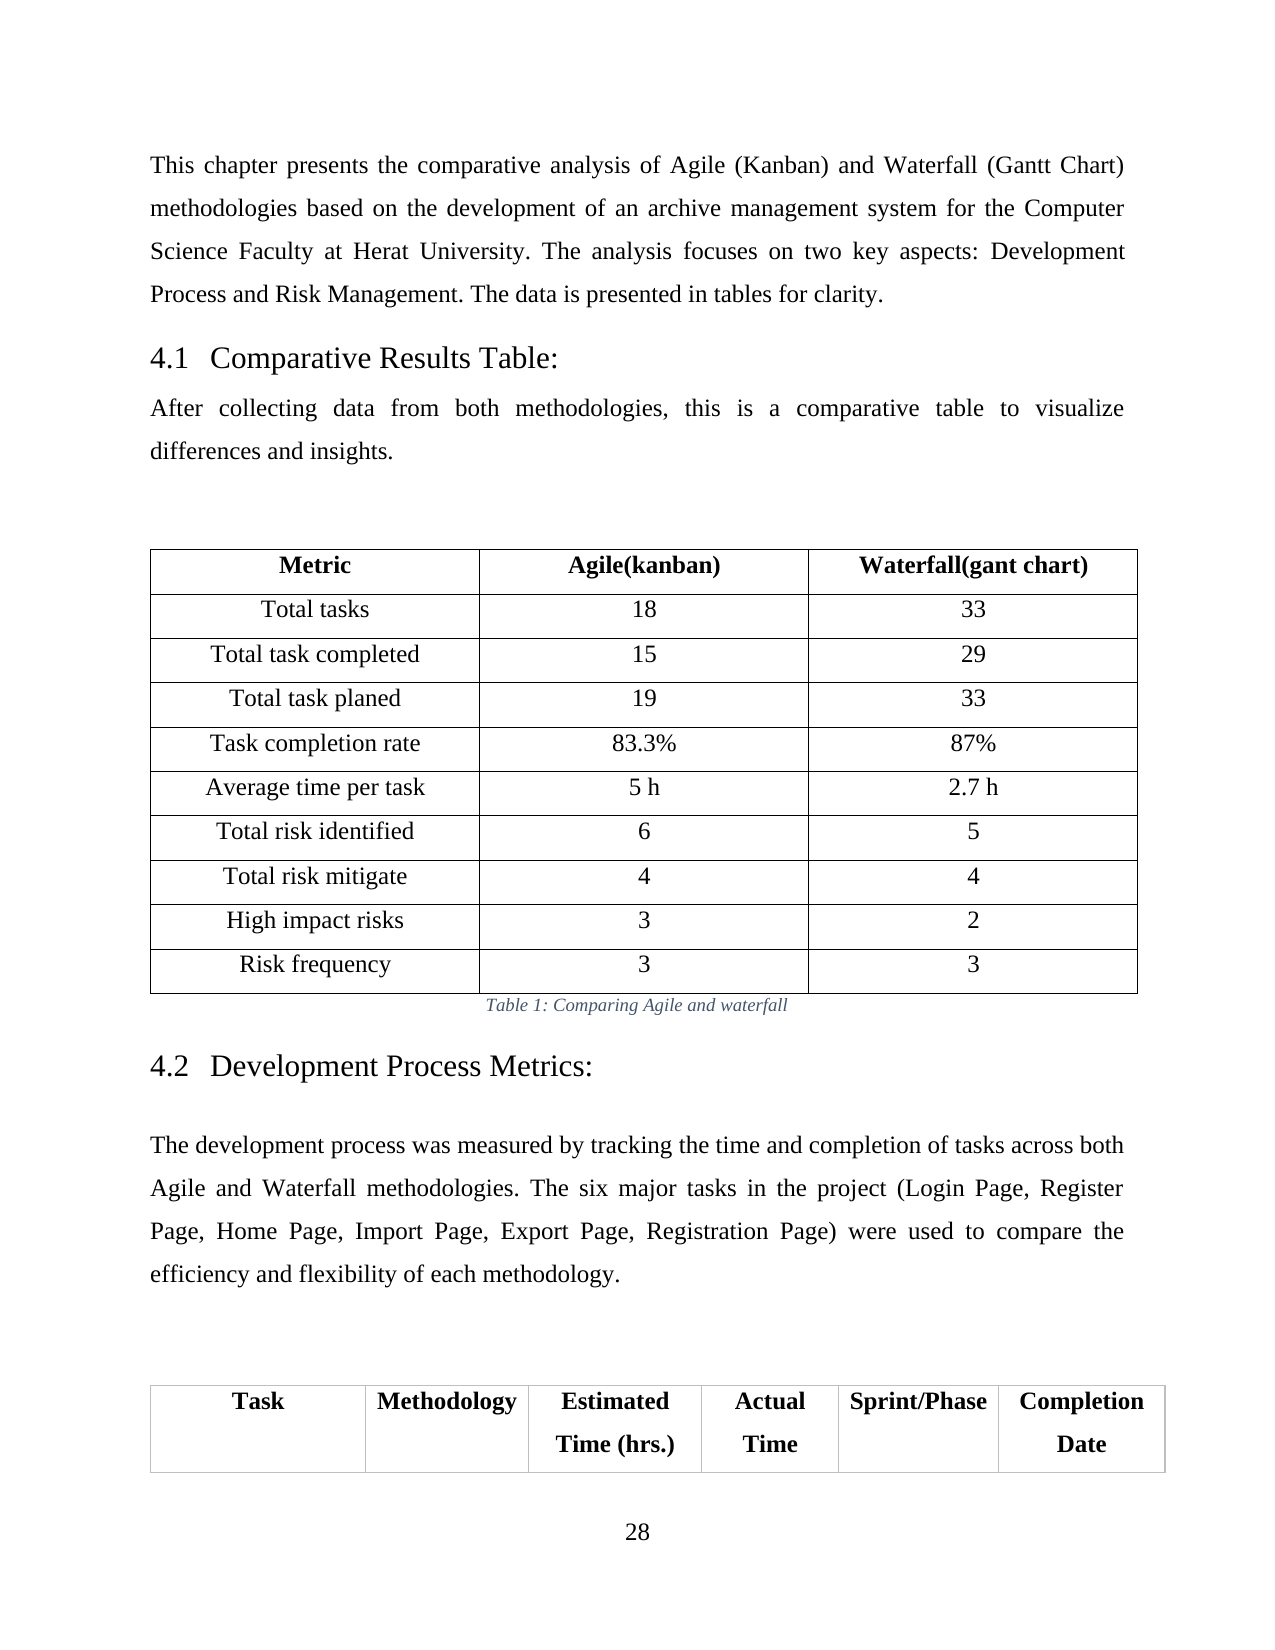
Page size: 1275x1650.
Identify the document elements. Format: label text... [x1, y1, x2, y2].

text The development process was measured by tracking the time and completion of tasks across both Agile and Waterfall methodologies. The six major tasks in the project (Login Page, Register Page, Home Page, Import Page, Export Page, Registration Page) were used to compare the efficiency and flexibility of each methodology. [150, 1130, 1125, 1288]
table_cell 33 [809, 683, 1137, 727]
table_cell Total risk identified [151, 816, 479, 860]
table_cell 87% [809, 728, 1137, 771]
table_cell 3 [809, 950, 1137, 993]
table_cell Average time per task [151, 772, 479, 815]
table_cell 5 [809, 816, 1137, 860]
text Table 1: Comparing Agile and waterfall [150, 994, 1125, 1015]
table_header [529, 1386, 701, 1472]
table_header Waterfall(gant chart) [809, 550, 1137, 593]
table_header Sprint/Phase [839, 1386, 998, 1472]
table_cell 6 [480, 816, 808, 860]
table_cell Total tasks [151, 595, 479, 638]
table_cell High impact risks [151, 905, 479, 948]
table_cell 2.7 h [809, 772, 1137, 815]
table_header Actual Time (hrs.) [702, 1386, 838, 1472]
table_cell 18 [480, 595, 808, 638]
subtitle Development Process Metrics: [150, 1047, 1125, 1083]
table_cell 5 h [480, 772, 808, 815]
table_cell Total task planed [151, 683, 479, 727]
table_header Task [151, 1386, 365, 1472]
table_cell 3 [480, 950, 808, 993]
table_cell Risk frequency [151, 950, 479, 993]
subtitle Comparative Results Table: [150, 339, 1125, 375]
table_cell Total task completed [151, 639, 479, 682]
table_cell 15 [480, 639, 808, 682]
text This chapter presents the comparative analysis of Agile (Kanban) and Waterfall (Gantt Chart) methodologies based on the development of an archive management system for the Computer Science Faculty at Herat University. The analysis focuses on two key aspects: Development Process and Risk Management. The data is presented in tables for clarity. [150, 150, 1125, 308]
table_header Metric [151, 550, 479, 593]
table_cell 19 [480, 683, 808, 727]
table_cell 33 [809, 595, 1137, 638]
table_header Agile(kanban) [480, 550, 808, 593]
table_cell Total risk mitigate [151, 861, 479, 904]
table_cell 4 [480, 861, 808, 904]
table_cell 2 [809, 905, 1137, 948]
table_header Methodology [366, 1386, 528, 1472]
table_cell 3 [480, 905, 808, 948]
table_header Completion Date [999, 1386, 1164, 1472]
table_cell 29 [809, 639, 1137, 682]
table_cell Task completion rate [151, 728, 479, 771]
table_cell 4 [809, 861, 1137, 904]
table_cell 83.3% [480, 728, 808, 771]
text After collecting data from both methodologies, this is a comparative table to visualize differences and insights. [150, 393, 1125, 465]
